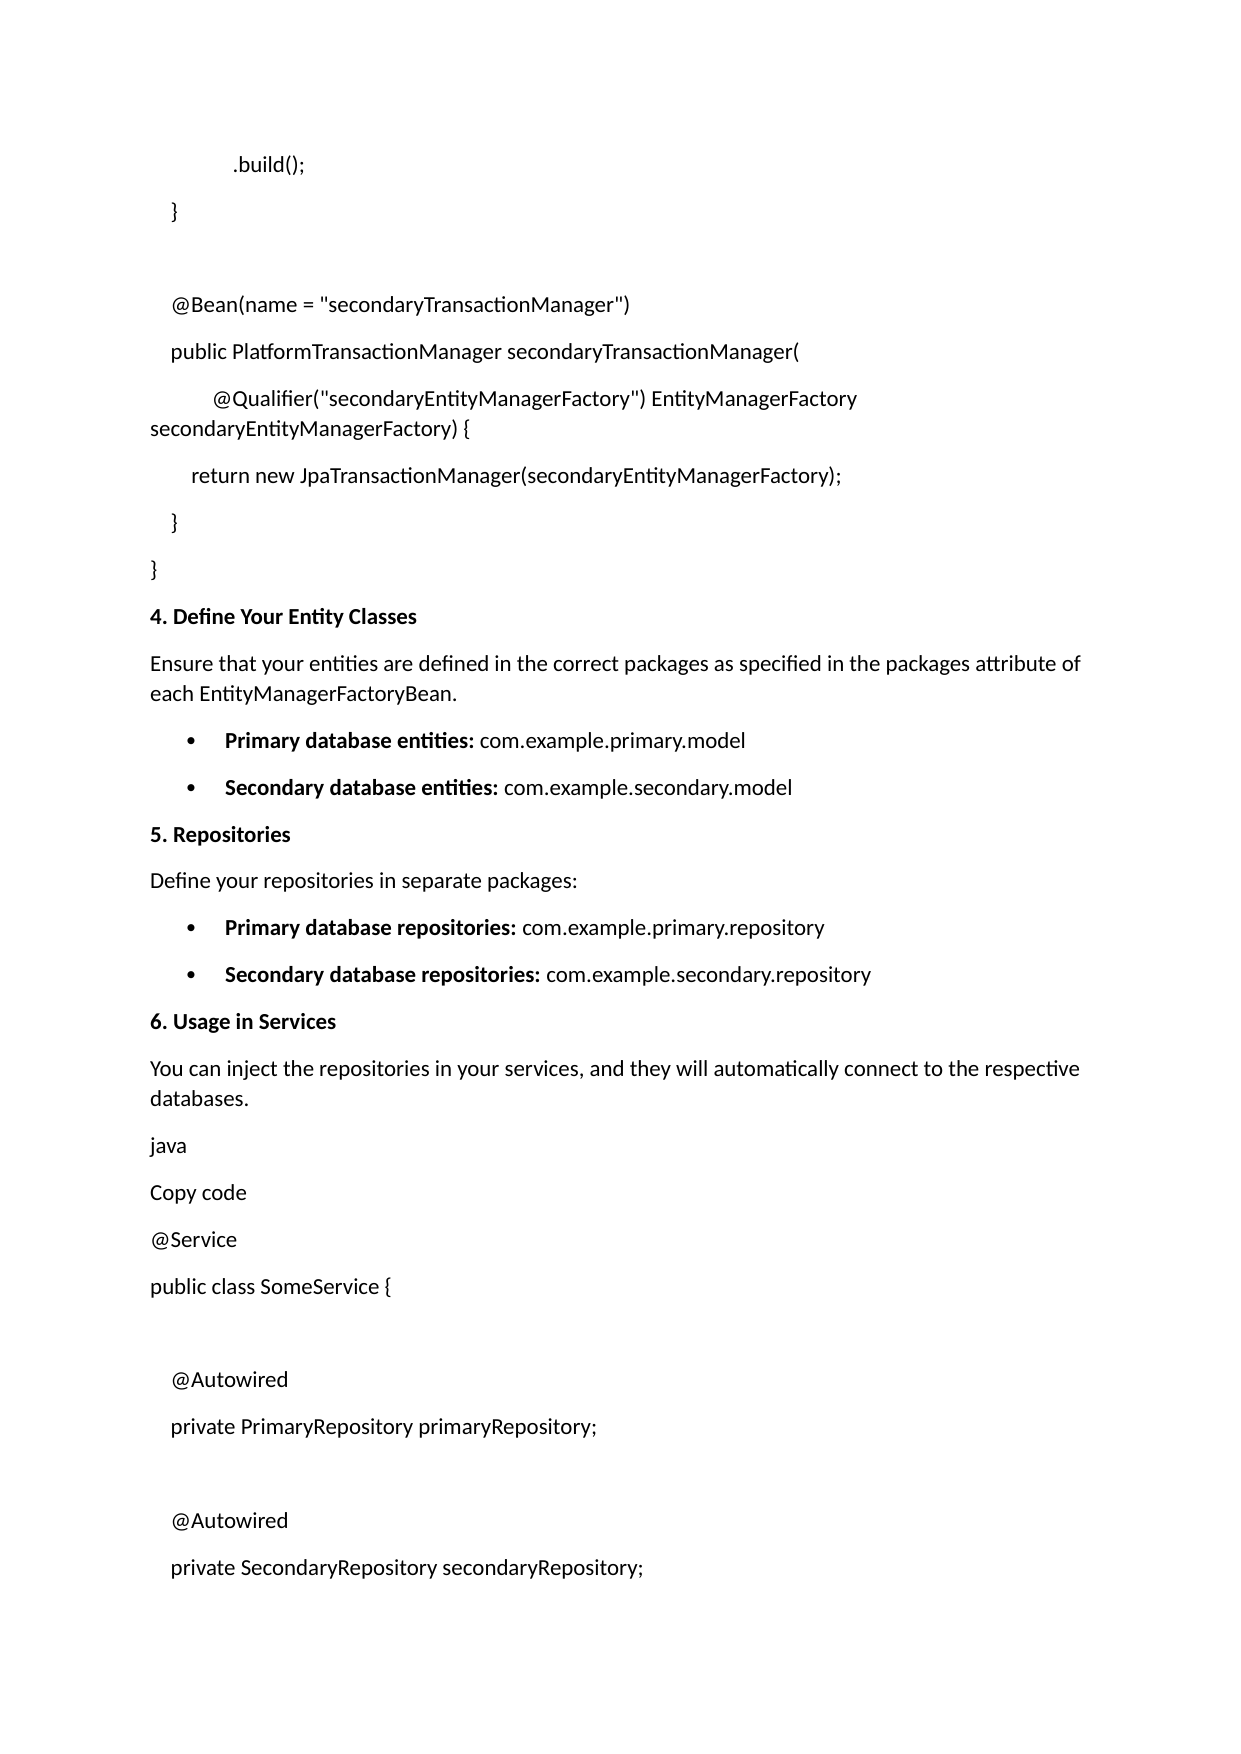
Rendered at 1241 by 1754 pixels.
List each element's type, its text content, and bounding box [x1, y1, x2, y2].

text public class SomeService { [150, 1272, 1090, 1300]
list Secondary database repositories: com.example.secondary.repository [187, 960, 1090, 988]
text @Autowired [150, 1366, 1090, 1394]
text Define your repositories in separate packages: [150, 867, 1090, 895]
text public PlatformTransactionManager secondaryTransactionManager( [150, 337, 1090, 366]
list Secondary database entities: com.example.secondary.model [187, 773, 1090, 801]
text You can inject the repositories in your services, and they will automatically connect to the respective databases. [150, 1054, 1090, 1112]
text 4. Define Your Entity Classes [150, 602, 1090, 630]
text @Service [150, 1225, 1090, 1253]
text } [150, 197, 1090, 225]
text private PrimaryRepository primaryRepository; [150, 1412, 1090, 1441]
text @Autowired [150, 1506, 1090, 1534]
text 5. Repositories [150, 820, 1090, 848]
text java [150, 1131, 1090, 1159]
list Primary database entities: com.example.primary.model [187, 726, 1090, 754]
text Ensure that your entities are defined in the correct packages as specified in the packages attribute of each EntityManagerFactoryBean. [150, 649, 1090, 707]
text } [150, 508, 1090, 536]
text } [150, 555, 1090, 583]
text 6. Usage in Services [150, 1007, 1090, 1035]
text return new JpaTransactionManager(secondaryEntityManagerFactory); [150, 461, 1090, 489]
text private SecondaryRepository secondaryRepository; [150, 1553, 1090, 1581]
text @Bean(name = "secondaryTransactionManager") [150, 291, 1090, 319]
text @Qualifier("secondaryEntityManagerFactory") EntityManagerFactory secondaryEntityManagerFactory) { [150, 384, 1090, 443]
list Primary database repositories: com.example.primary.repository [187, 913, 1090, 942]
text .build(); [150, 150, 1090, 178]
text Copy code [150, 1178, 1090, 1206]
